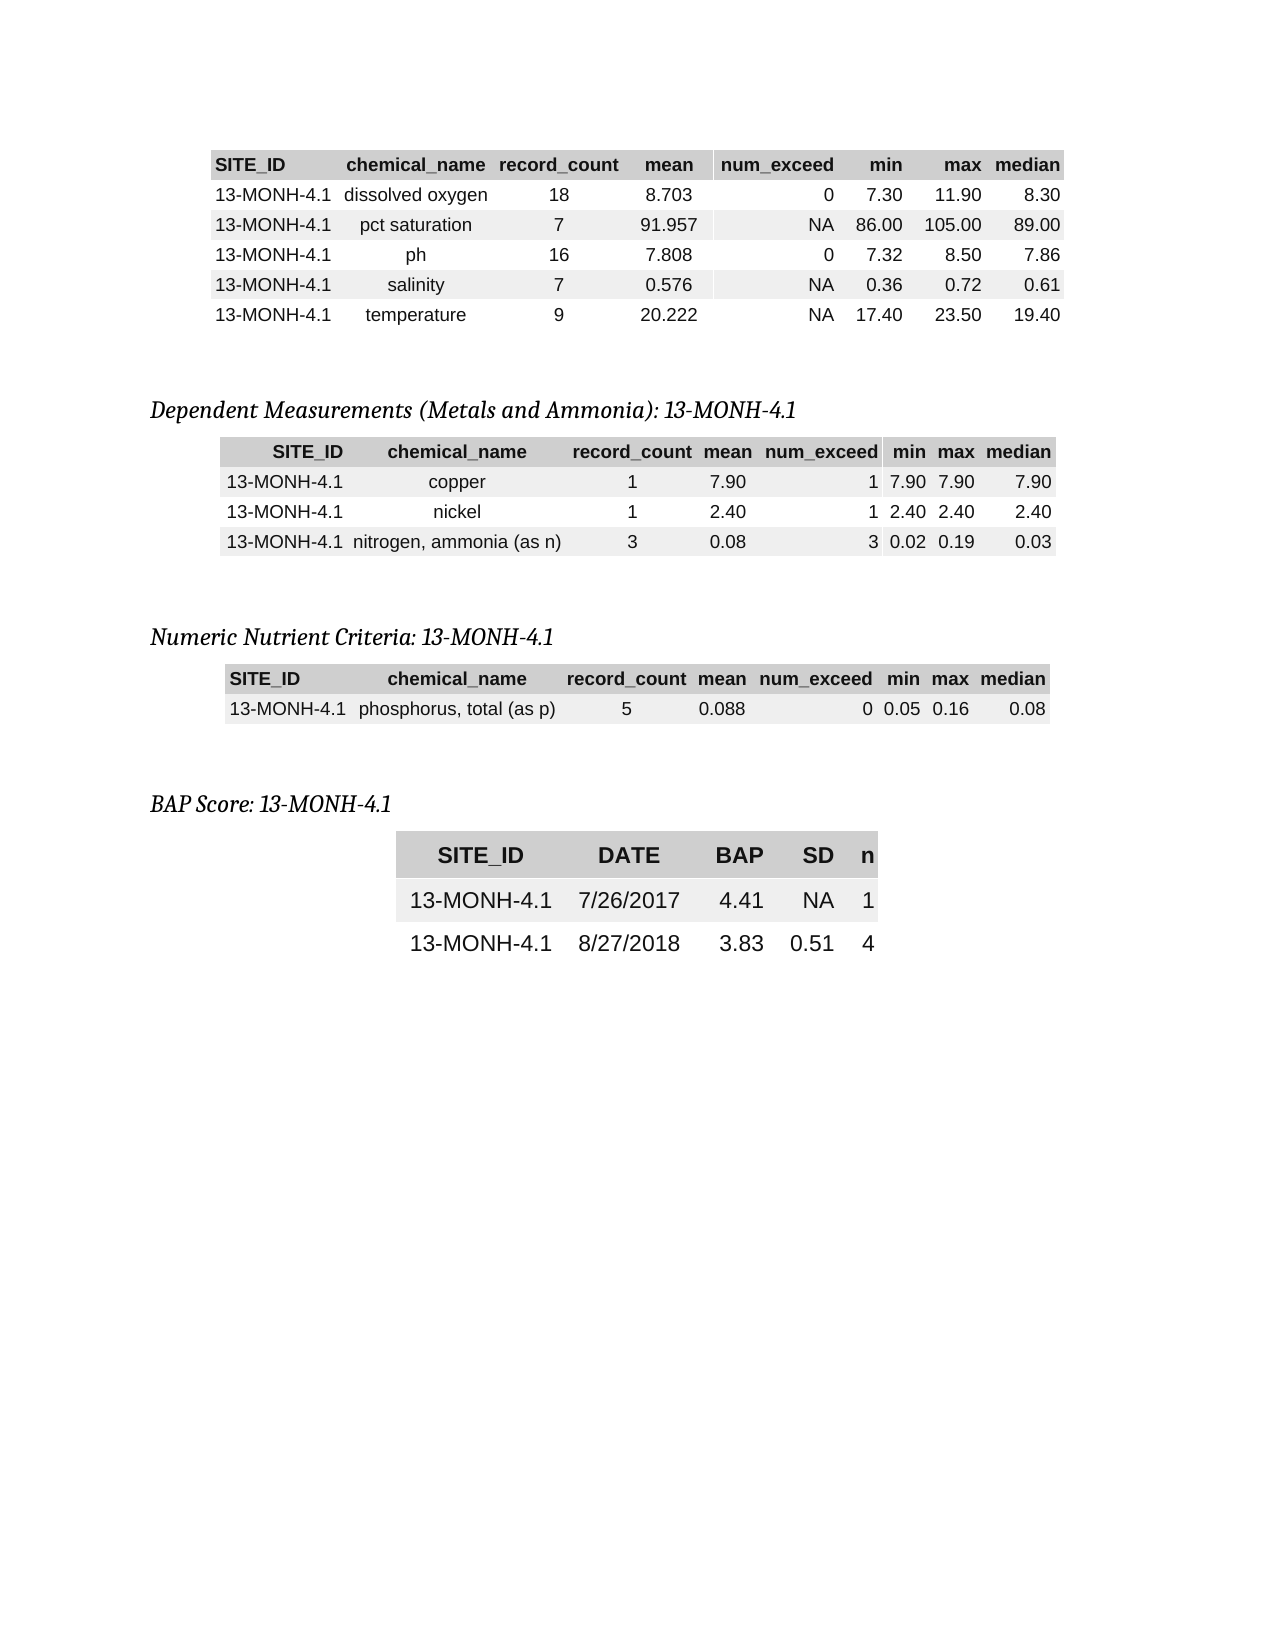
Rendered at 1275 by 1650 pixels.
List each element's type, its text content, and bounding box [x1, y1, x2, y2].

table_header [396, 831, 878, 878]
text BAP Score: 13-MONH-4.1 [150, 790, 1125, 819]
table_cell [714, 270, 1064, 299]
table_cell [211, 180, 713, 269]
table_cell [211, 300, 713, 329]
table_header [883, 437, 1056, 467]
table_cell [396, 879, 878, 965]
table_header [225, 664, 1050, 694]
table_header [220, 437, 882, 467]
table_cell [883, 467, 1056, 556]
text Dependent Measurements (Metals and Ammonia): 13-MONH-4.1 [150, 396, 1125, 424]
text Numeric Nutrient Criteria: 13-MONH-4.1 [150, 623, 1125, 651]
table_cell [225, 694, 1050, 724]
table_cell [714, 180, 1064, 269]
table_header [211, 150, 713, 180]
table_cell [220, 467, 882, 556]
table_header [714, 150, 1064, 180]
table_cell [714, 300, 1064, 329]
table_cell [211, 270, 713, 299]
